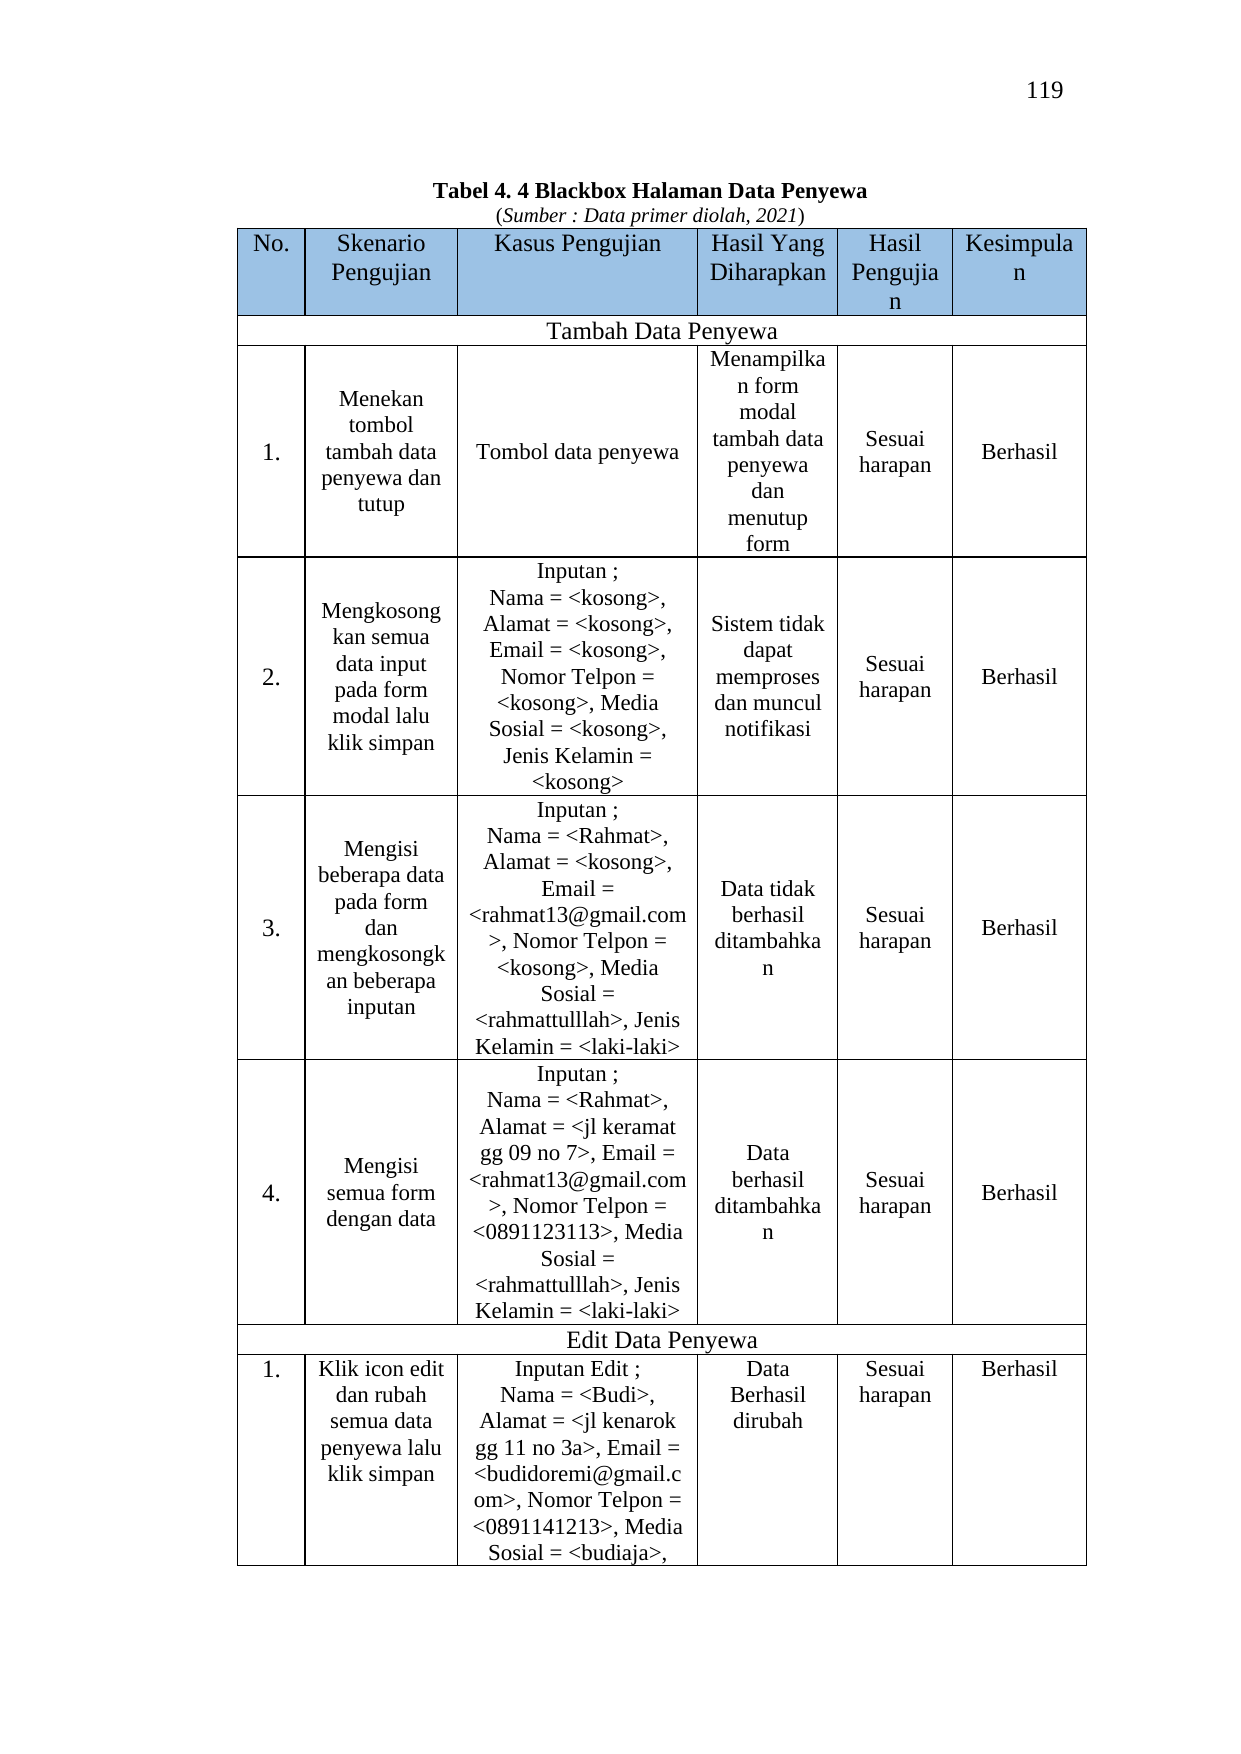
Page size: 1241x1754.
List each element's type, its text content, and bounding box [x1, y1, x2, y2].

table_cell Inputan ; Nama = <kosong>, Alamat = <kosong>, Email = <kosong>, Nomor Telpon = <kosong>, Media Sosial = <kosong>, Jenis Kelamin = <kosong> [458, 558, 697, 794]
table_cell Edit Data Penyewa [238, 1325, 1086, 1353]
table_cell Sistem tidak dapat memproses dan muncul notifikasi [698, 558, 837, 794]
table_cell Berhasil [953, 558, 1086, 794]
table_cell Sesuai harapan [838, 346, 952, 556]
table_cell Tambah Data Penyewa [238, 316, 1086, 344]
table_cell Sesuai harapan [838, 796, 952, 1059]
table_cell 1. [238, 346, 304, 556]
table_cell Mengisi beberapa data pada form dan mengkosongkan beberapa inputan [306, 796, 457, 1059]
text (Sumber : Data primer diolah, 2021) [237, 203, 1063, 227]
table_cell Menampilkan form modal tambah data penyewa dan menutup form [698, 346, 837, 556]
table_cell Berhasil [953, 1060, 1086, 1324]
table_cell 2. [238, 558, 304, 794]
table_cell 4. [238, 1060, 304, 1324]
table_cell Sesuai harapan [838, 558, 952, 794]
table_cell 1. [238, 1355, 304, 1565]
table_cell Data tidak berhasil ditambahkan [698, 796, 837, 1059]
table_cell 3. [238, 796, 304, 1059]
table_header Kasus Pengujian [458, 229, 697, 315]
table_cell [306, 1355, 457, 1565]
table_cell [458, 1355, 697, 1565]
table_header Hasil Pengujian [838, 229, 952, 315]
table_cell Mengisi semua form dengan data [306, 1060, 457, 1324]
table_cell Berhasil [953, 346, 1086, 556]
table_header No. [238, 229, 304, 315]
table_cell Sesuai harapan [838, 1060, 952, 1324]
text Tabel 4. 4 Blackbox Halaman Data Penyewa [237, 177, 1063, 203]
table_header Hasil Yang Diharapkan [698, 229, 837, 315]
table_cell Mengkosongkan semua data input pada form modal lalu klik simpan [306, 558, 457, 794]
table_header Skenario Pengujian [306, 229, 457, 315]
table_cell Menekan tombol tambah data penyewa dan tutup [306, 346, 457, 556]
table_header Kesimpulan [953, 229, 1086, 315]
table_cell Berhasil [953, 1355, 1086, 1565]
table_cell Data Berhasil dirubah [698, 1355, 837, 1565]
table_cell Data berhasil ditambahkan [698, 1060, 837, 1324]
table_cell Berhasil [953, 796, 1086, 1059]
table_cell Inputan ; Nama = <Rahmat>, Alamat = <kosong>, Email = <rahmat13@gmail.com>, Nomor Telpon = <kosong>, Media Sosial = <rahmattulllah>, Jenis Kelamin = <laki-laki> [458, 796, 697, 1059]
table_cell Inputan ; Nama = <Rahmat>, Alamat = <jl keramat gg 09 no 7>, Email = <rahmat13@gmail.com>, Nomor Telpon = <0891123113>, Media Sosial = <rahmattulllah>, Jenis Kelamin = <laki-laki> [458, 1060, 697, 1324]
table_cell Sesuai harapan [838, 1355, 952, 1565]
table_cell Tombol data penyewa [458, 346, 697, 556]
